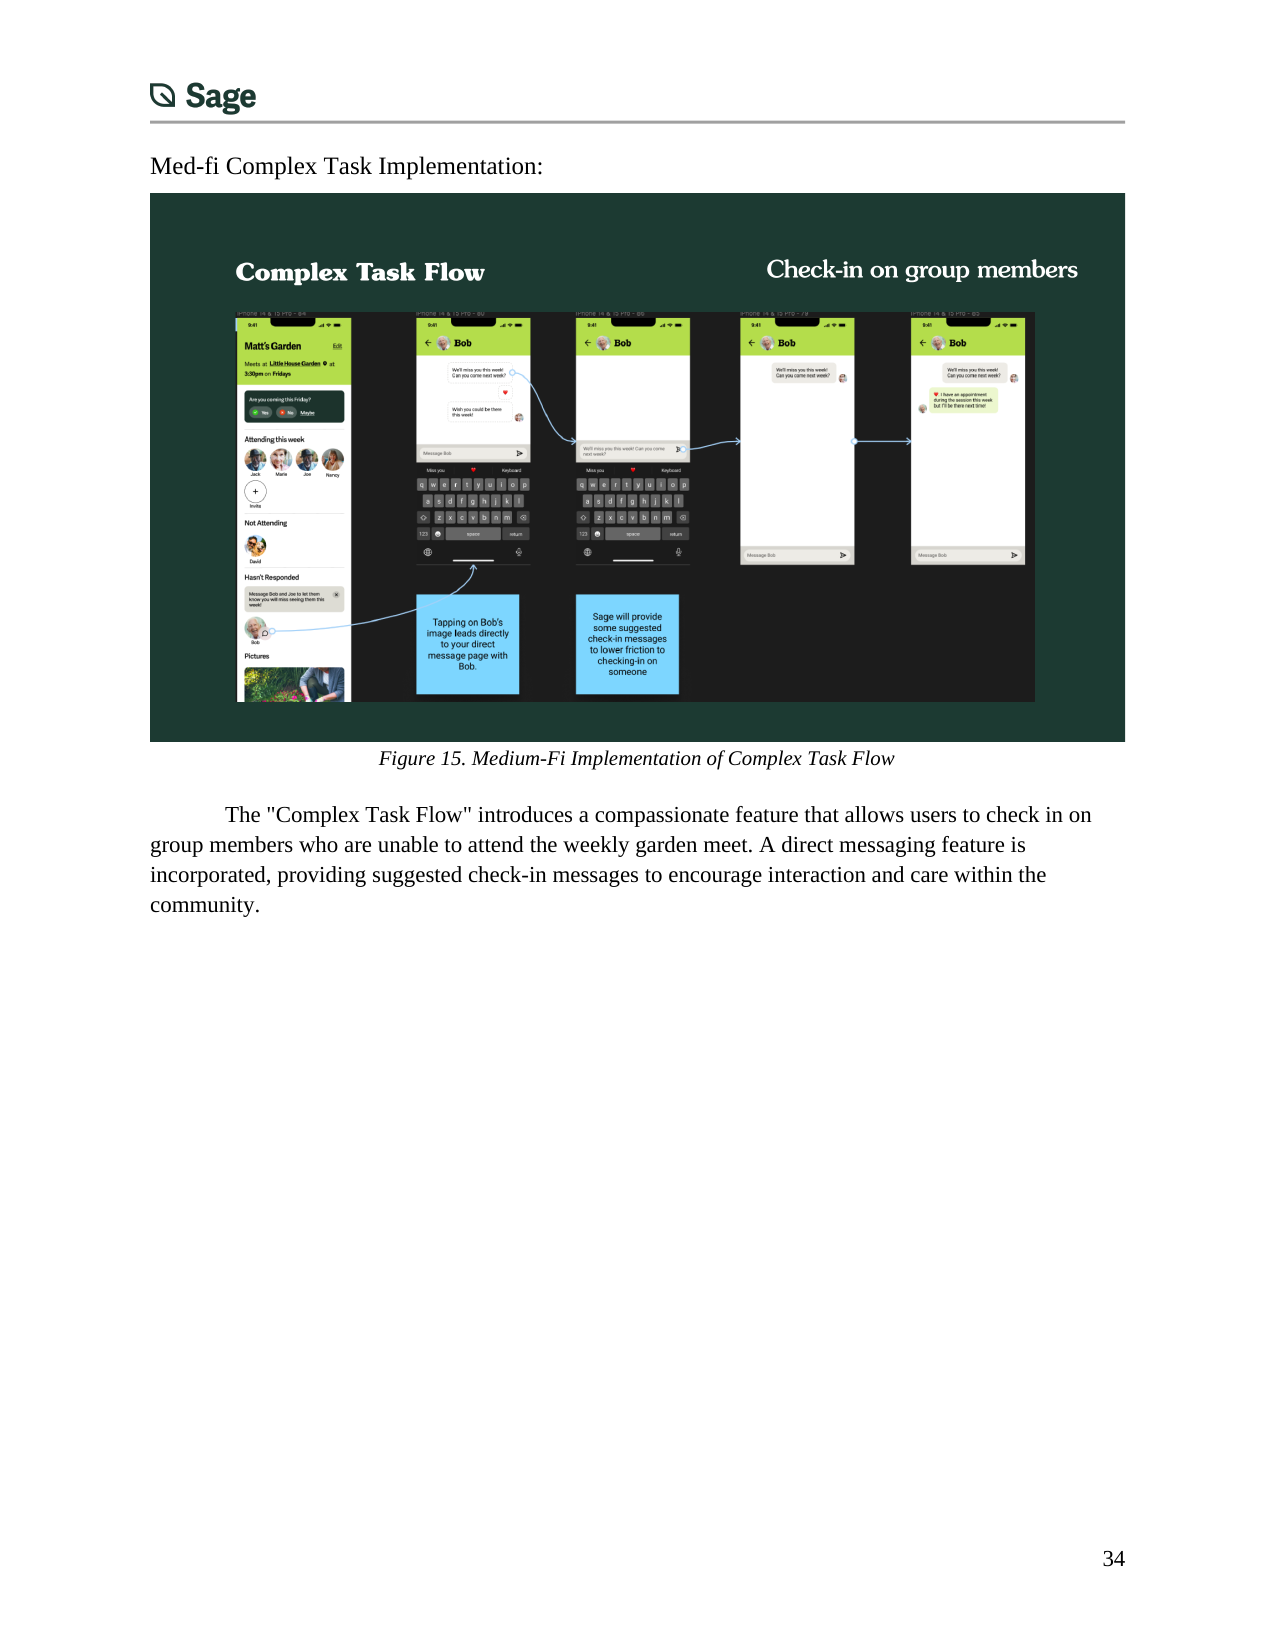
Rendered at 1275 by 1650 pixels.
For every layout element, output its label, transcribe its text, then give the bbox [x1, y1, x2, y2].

subtitle Med-fi Complex Task Implementation: [150, 151, 1125, 179]
text Figure 15. Medium-Fi Implementation of Complex Task Flow [150, 746, 1125, 770]
picture [150, 67, 257, 117]
text The "Complex Task Flow" introduces a compassionate feature that allows users to check in on group members who are unable to attend the weekly garden meet. A direct messaging feature is incorporated, providing suggested check-in messages to encourage interaction and care within the community. [150, 801, 1125, 918]
picture [150, 193, 1125, 742]
